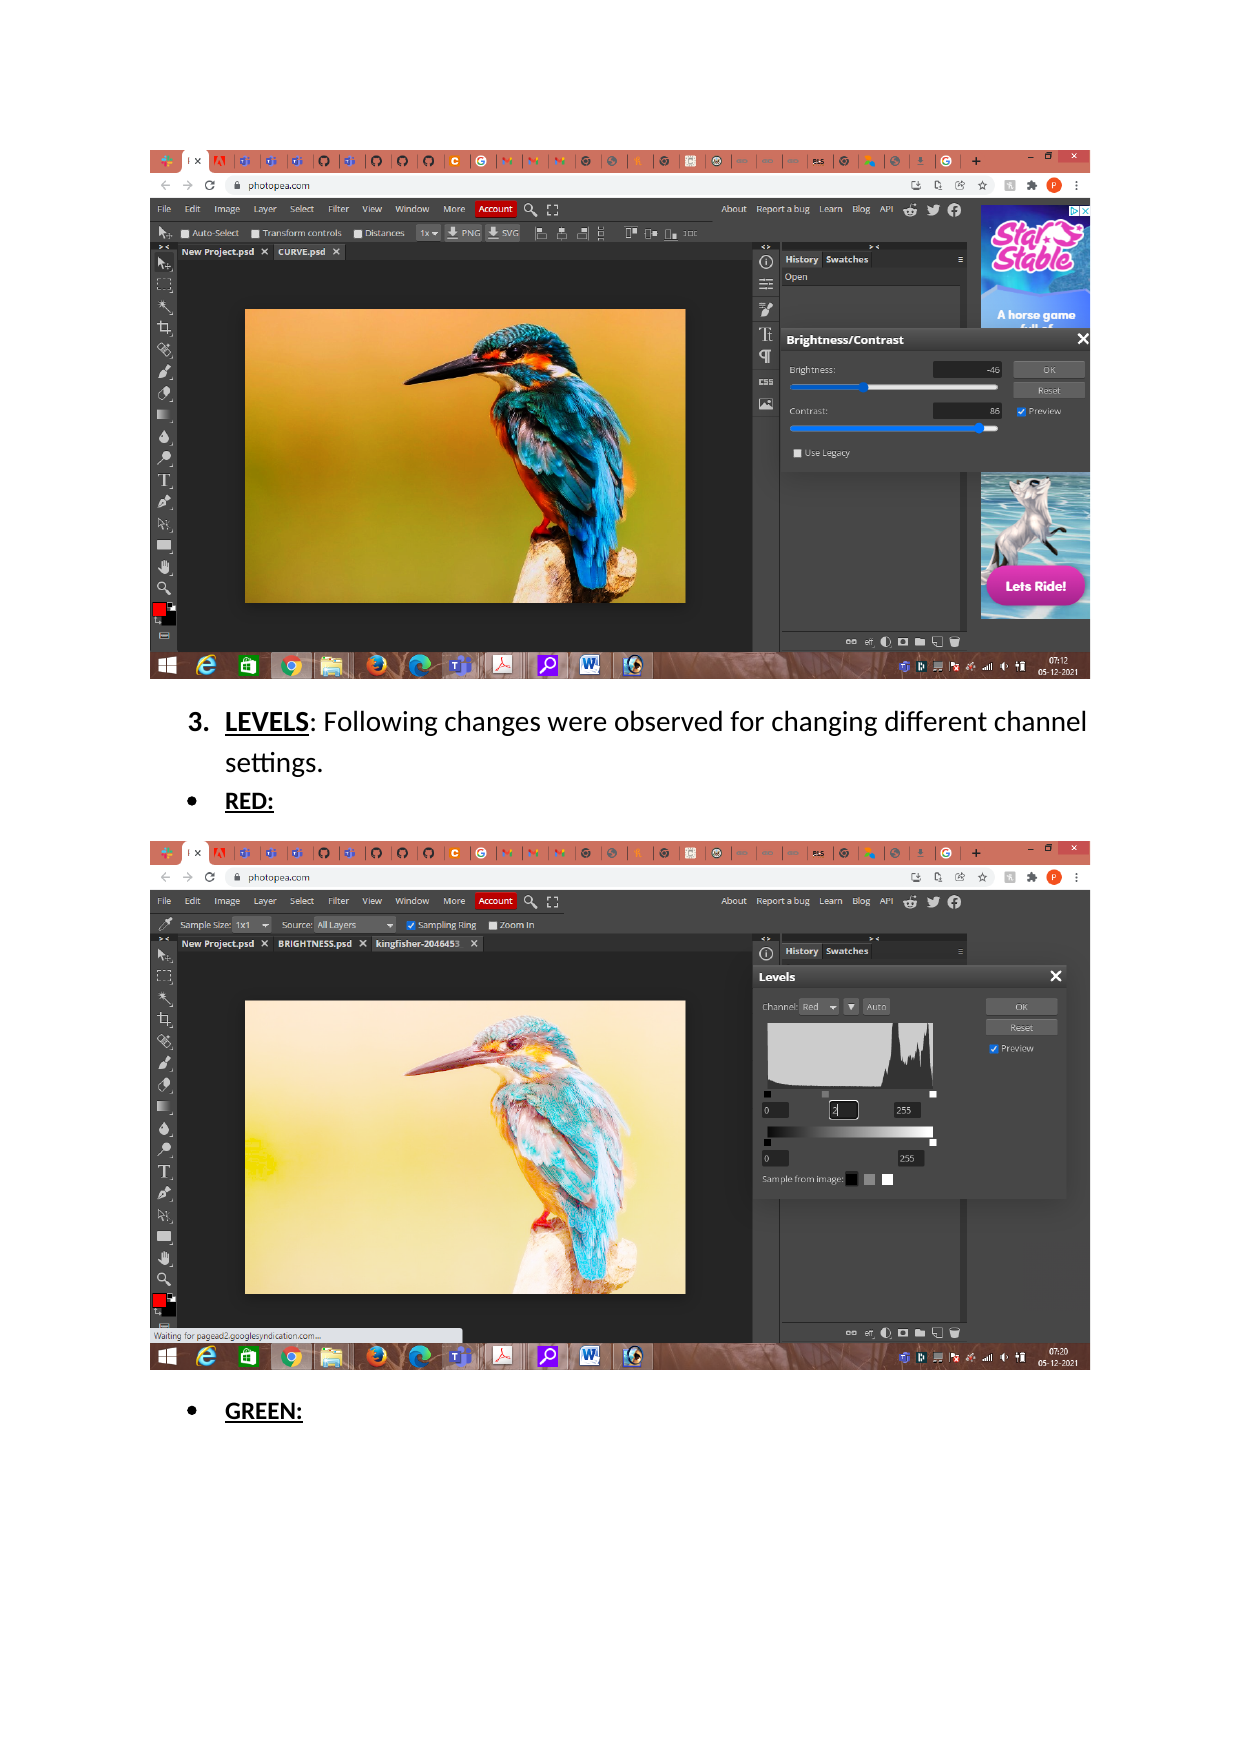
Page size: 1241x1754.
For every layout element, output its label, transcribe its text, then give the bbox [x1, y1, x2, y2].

picture [150, 841, 1091, 1370]
list LEVELS: Following changes were observed for changing different channel settings. [187, 703, 1090, 780]
list GREEN: [187, 1395, 1090, 1425]
list RED: [187, 785, 1090, 816]
picture [150, 150, 1091, 679]
